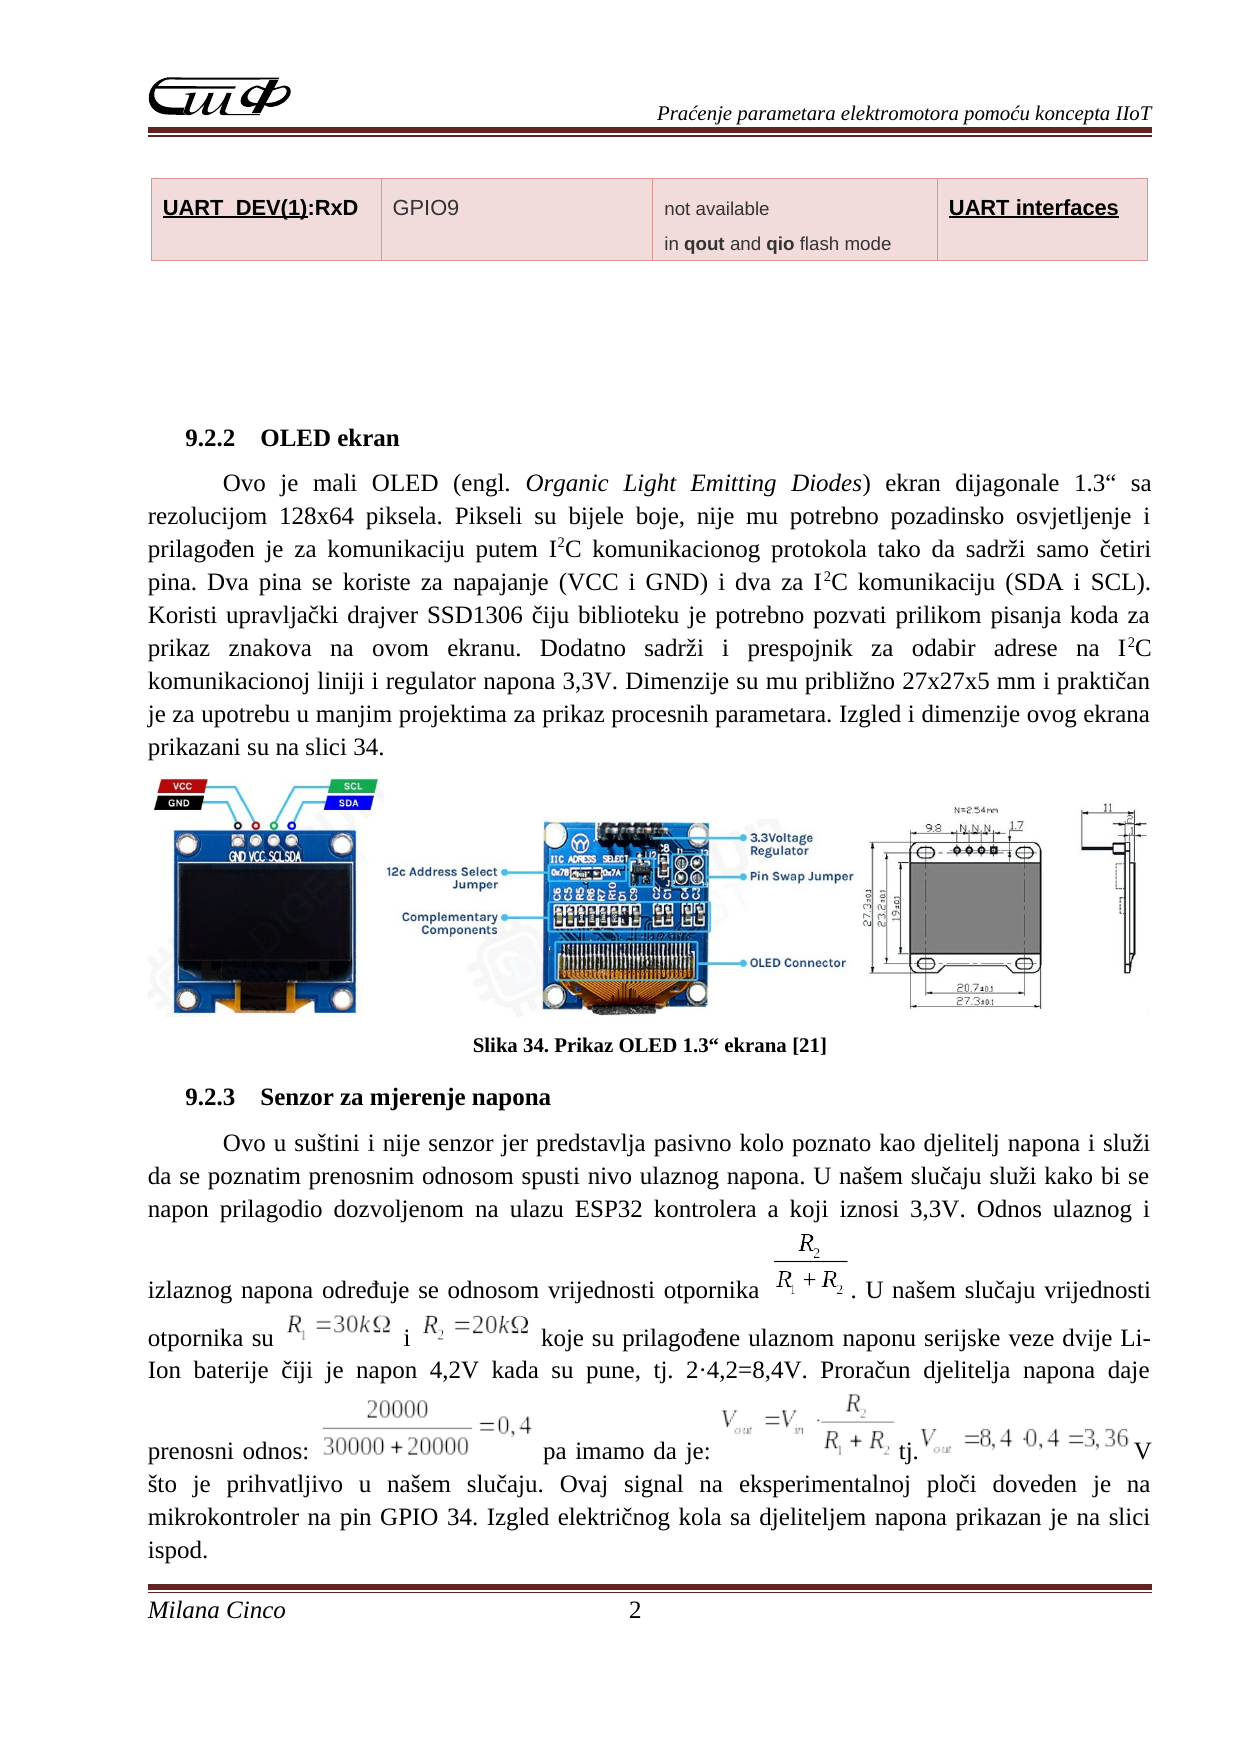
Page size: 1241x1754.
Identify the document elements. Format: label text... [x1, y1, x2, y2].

text Ovo u suštini i nije senzor jer predstavlja pasivno kolo poznato kao djelitelj napona i služi da se poznatim prenosnim odnosom spusti nivo ulaznog napona. U našem slučaju služi kako bi se napon prilagodio dozvoljenom na ulazu ESP32 kontrolera a koji iznosi 3,3V. Odnos ulaznog i izlaznog napona određuje se odnosom vrijednosti otpornika . U našem slučaju vrijednosti otpornika su i koje su prilagođene ulaznom naponu serijske veze dvije Li-Ion baterije čiji je napon 4,2V kada su pune, tj. 2·4,2=8,4V. Proračun djelitelja napona daje prenosni odnos: pa imamo da je: tj.V što je prihvatljivo u našem slučaju. Ovaj signal na eksperimentalnoj ploči doveden je na mikrokontroler na pin GPIO 34. Izgled električnog kola sa djeliteljem napona prikazan je na slici ispod. [148, 1128, 1152, 1564]
subtitle OLED ekran [185, 423, 1152, 452]
text Ovo je mali OLED (engl. Organic Light Emitting Diodes) ekran dijagonale 1.3“ sa rezolucijom 128x64 piksela. Pikseli su bijele boje, nije mu potrebno pozadinsko osvjetljenje i prilagođen je za komunikaciju putem I2C komunikacionog protokola tako da sadrži samo četiri pina. Dva pina se koriste za napajanje (VCC i GND) i dva za I2C komunikaciju (SDA i SCL). Koristi upravljački drajver SSD1306 čiju biblioteku je potrebno pozvati prilikom pisanja koda za prikaz znakova na ovom ekranu. Dodatno sadrži i prespojnik za odabir adrese na I2C komunikacionoj liniji i regulator napona 3,3V. Dimenzije su mu približno 27x27x5 mm i praktičan je za upotrebu u manjim projektima za prikaz procesnih parametara. Izgled i dimenzije ovog ekrana prikazani su na slici 34. [148, 468, 1152, 761]
table_cell UART_DEV(1):RxD [152, 179, 381, 260]
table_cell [653, 179, 937, 260]
table_cell GPIO9 [382, 179, 652, 260]
table_cell UART interfaces [938, 179, 1147, 260]
subtitle Senzor za mjerenje napona [185, 1082, 1152, 1111]
picture [147, 778, 1149, 1017]
text Slika 34. Prikaz OLED 1.3“ ekrana [148, 1033, 1152, 1057]
